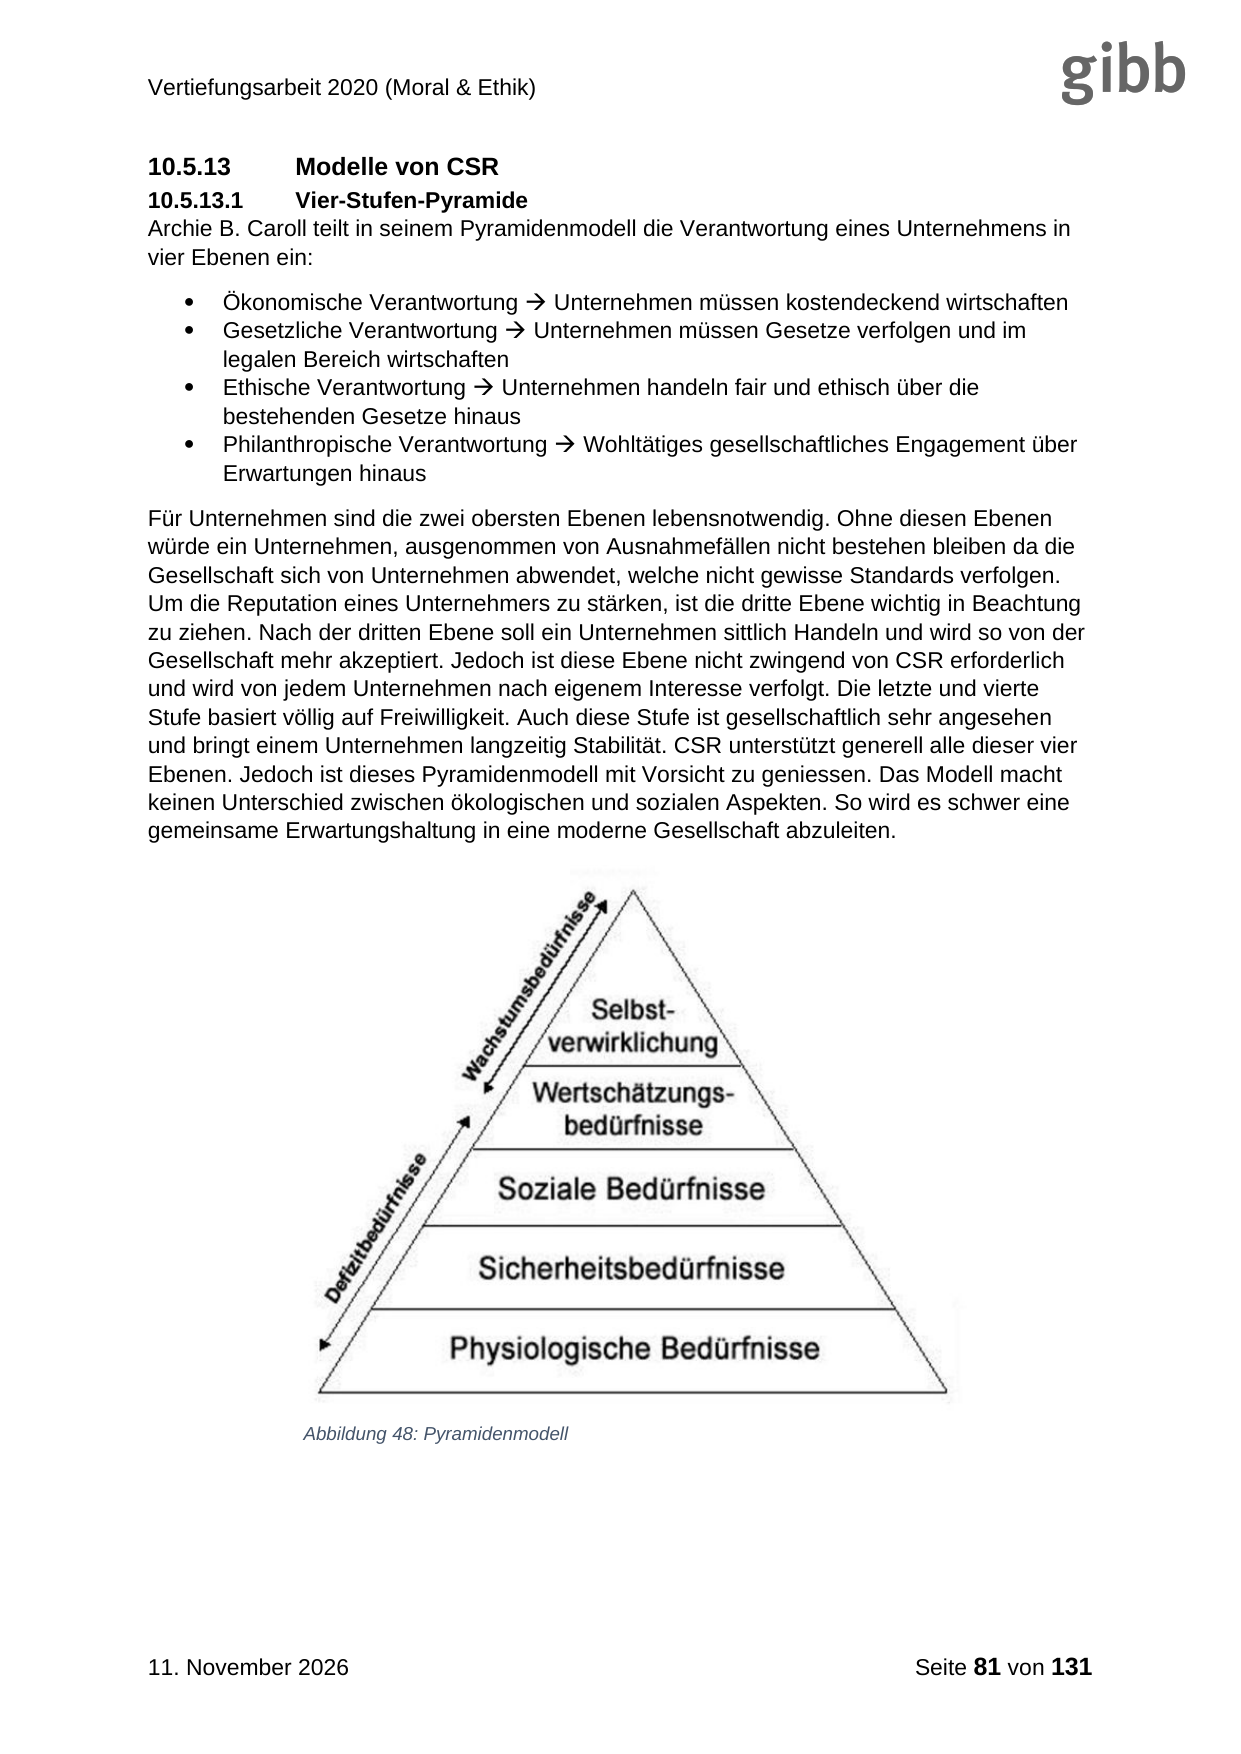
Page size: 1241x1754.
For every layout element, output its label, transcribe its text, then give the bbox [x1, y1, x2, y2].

text Für Unternehmen sind die zwei obersten Ebenen lebensnotwendig. Ohne diesen Ebenen würde ein Unternehmen, ausgenommen von Ausnahmefällen nicht bestehen bleiben da die Gesellschaft sich von Unternehmen abwendet, welche nicht gewisse Standards verfolgen. Um die Reputation eines Unternehmers zu stärken, ist die dritte Ebene wichtig in Beachtung zu ziehen. Nach der dritten Ebene soll ein Unternehmen sittlich Handeln und wird so von der Gesellschaft mehr akzeptiert. Jedoch ist diese Ebene nicht zwingend von CSR erforderlich und wird von jedem Unternehmen nach eigenem Interesse verfolgt. Die letzte und vierte Stufe basiert völlig auf Freiwilligkeit. Auch diese Stufe ist gesellschaftlich sehr angesehen und bringt einem Unternehmen langzeitig Stabilität. CSR unterstützt generell alle dieser vier Ebenen. Jedoch ist dieses Pyramidenmodell mit Vorsicht zu geniessen. Das Modell macht keinen Unterschied zwischen ökologischen und sozialen Aspekten. So wird es schwer eine gemeinsame Erwartungshaltung in eine moderne Gesellschaft abzuleiten. [148, 505, 1093, 844]
text Archie B. Caroll teilt in seinem Pyramidenmodell die Verantwortung eines Unternehmens in vier Ebenen ein: [148, 215, 1093, 270]
picture [303, 865, 989, 1414]
list Ethische Verantwortung Unternehmen handeln fair und ethisch über die bestehenden Gesetze hinaus [185, 374, 1093, 429]
picture [1060, 39, 1187, 107]
list Gesetzliche Verantwortung Unternehmen müssen Gesetze verfolgen und im legalen Bereich wirtschaften [185, 317, 1093, 372]
list Ökonomische Verantwortung Unternehmen müssen kostendeckend wirtschaften [185, 289, 1093, 315]
subtitle Modelle von CSR [148, 152, 1093, 181]
list Philanthropische Verantwortung Wohltätiges gesellschaftliches Engagement über Erwartungen hinaus [185, 431, 1093, 486]
subtitle Vier-Stufen-Pyramide [148, 187, 1093, 213]
